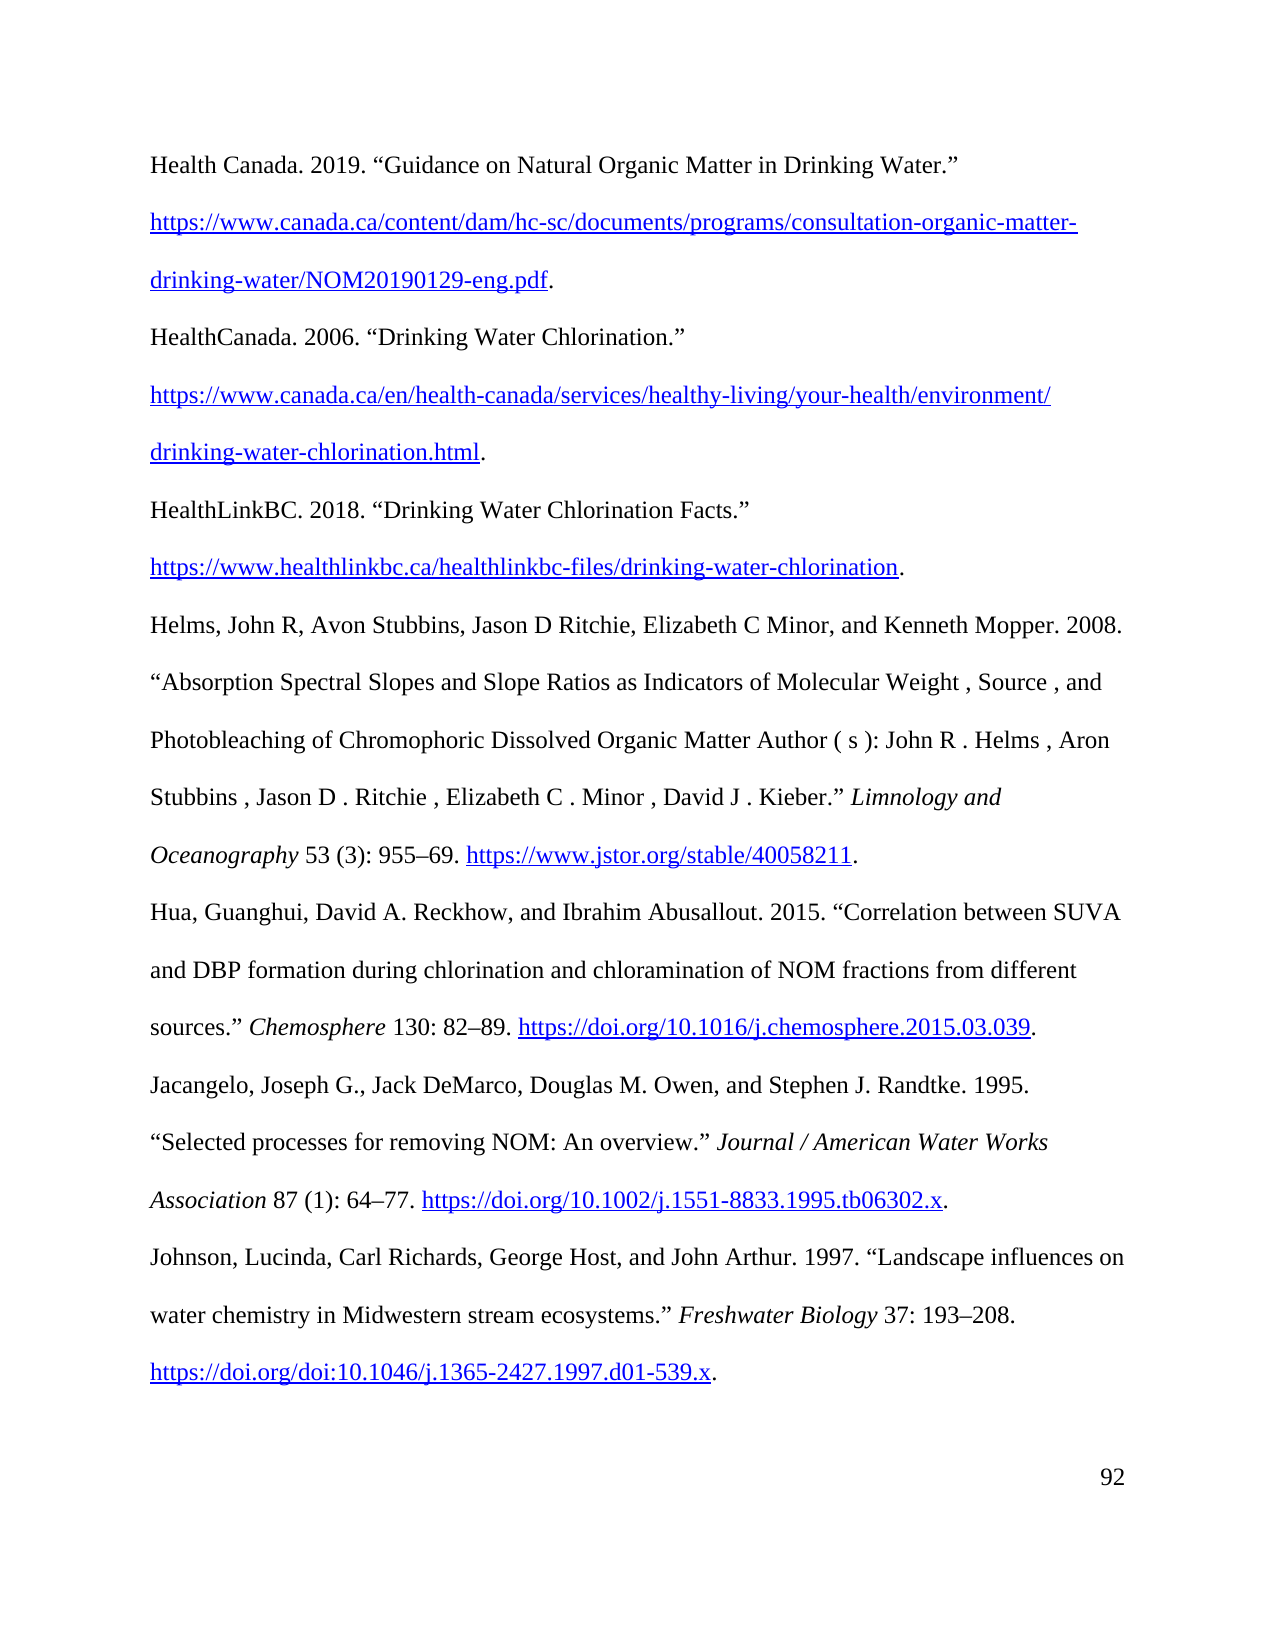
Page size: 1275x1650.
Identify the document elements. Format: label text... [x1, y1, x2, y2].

text Helms, John R, Avon Stubbins, Jason D Ritchie, Elizabeth C Minor, and Kenneth Mopper. 2008. “Absorption Spectral Slopes and Slope Ratios as Indicators of Molecular Weight , Source , and Photobleaching of Chromophoric Dissolved Organic Matter Author ( s ): John R . Helms , Aron Stubbins , Jason D . Ritchie , Elizabeth C . Minor , David J . Kieber.” Limnology and Oceanography 53 (3): 955–69. https://www.jstor.org/stable/40058211. [150, 610, 1125, 869]
text Hua, Guanghui, David A. Reckhow, and Ibrahim Abusallout. 2015. “Correlation between SUVA and DBP formation during chlorination and chloramination of NOM fractions from different sources.” Chemosphere 130: 82–89. https://doi.org/10.1016/j.chemosphere.2015.03.039. [150, 897, 1125, 1041]
text Health Canada. 2019. “Guidance on Natural Organic Matter in Drinking Water.” https://www.canada.ca/content/dam/hc-sc/documents/programs/consultation-organic-matter-drinking-water/NOM20190129-eng.pdf. [150, 150, 1125, 294]
text Jacangelo, Joseph G., Jack DeMarco, Douglas M. Owen, and Stephen J. Randtke. 1995. “Selected processes for removing NOM: An overview.” Journal / American Water Works Association 87 (1): 64–77. https://doi.org/10.1002/j.1551-8833.1995.tb06302.x. [150, 1070, 1125, 1214]
text HealthCanada. 2006. “Drinking Water Chlorination.” https://www.canada.ca/en/health-canada/services/healthy-living/your-health/environment/drinking-water-chlorination.html. [150, 322, 1125, 466]
text HealthLinkBC. 2018. “Drinking Water Chlorination Facts.” https://www.healthlinkbc.ca/healthlinkbc-files/drinking-water-chlorination. [150, 495, 1125, 581]
text Johnson, Lucinda, Carl Richards, George Host, and John Arthur. 1997. “Landscape influences on water chemistry in Midwestern stream ecosystems.” Freshwater Biology 37: 193–208. https://doi.org/doi:10.1046/j.1365-2427.1997.d01-539.x. [150, 1242, 1125, 1386]
